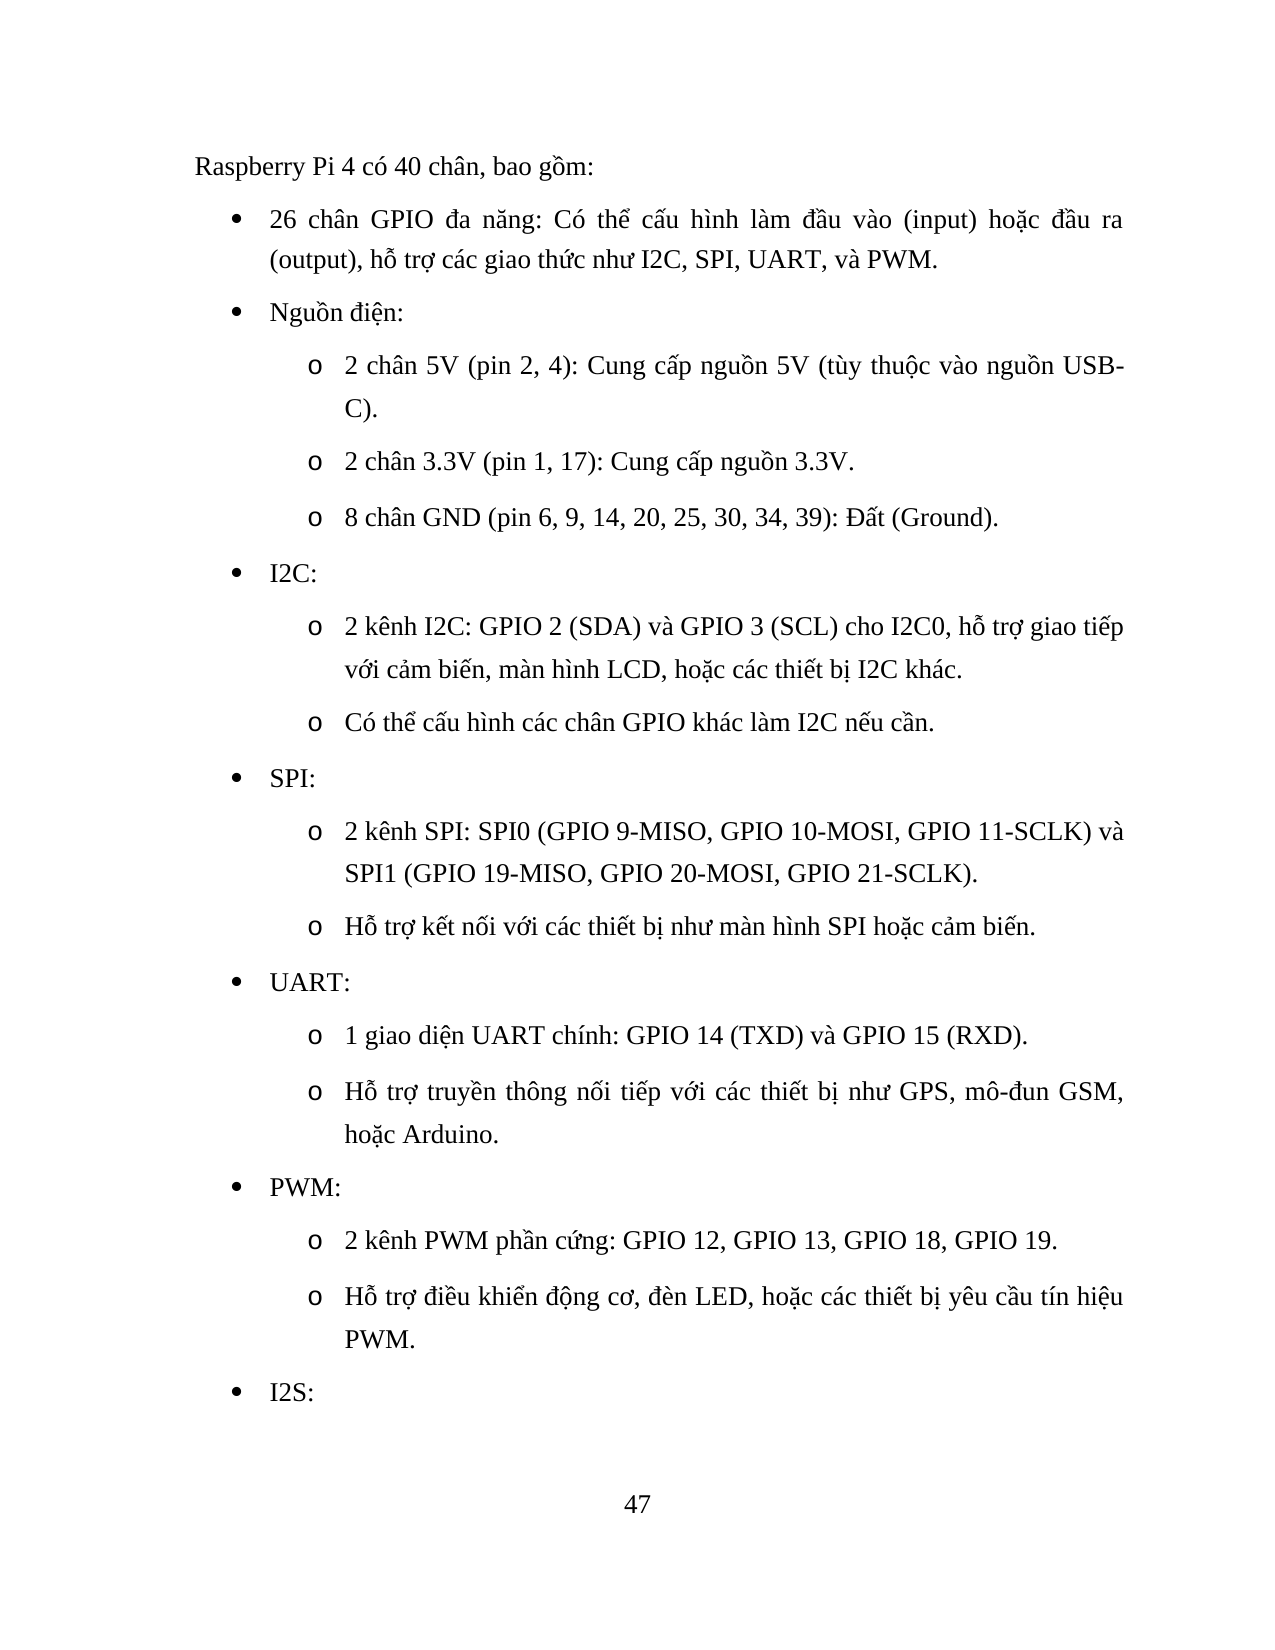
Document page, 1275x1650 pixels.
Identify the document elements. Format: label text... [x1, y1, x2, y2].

subtitle I2S: [232, 1376, 1125, 1407]
subtitle Raspberry Pi 4 có 40 chân, bao gồm: [194, 150, 1125, 181]
subtitle Hỗ trợ kết nối với các thiết bị như màn hình SPI hoặc cảm biến. [307, 910, 1125, 944]
subtitle Hỗ trợ truyền thông nối tiếp với các thiết bị như GPS, mô-đun GSM, hoặc Arduino. [307, 1075, 1125, 1149]
subtitle 2 kênh PWM phần cứng: GPIO 12, GPIO 13, GPIO 18, GPIO 19. [307, 1224, 1125, 1258]
subtitle Hỗ trợ điều khiển động cơ, đèn LED, hoặc các thiết bị yêu cầu tín hiệu PWM. [307, 1280, 1125, 1354]
subtitle 1 giao diện UART chính: GPIO 14 (TXD) và GPIO 15 (RXD). [307, 1019, 1125, 1053]
subtitle Nguồn điện: [232, 296, 1125, 328]
subtitle SPI: [232, 762, 1125, 793]
subtitle 2 chân 3.3V (pin 1, 17): Cung cấp nguồn 3.3V. [307, 445, 1125, 478]
subtitle PWM: [232, 1171, 1125, 1202]
subtitle 2 kênh I2C: GPIO 2 (SDA) và GPIO 3 (SCL) cho I2C0, hỗ trợ giao tiếp với cảm biến, màn hình LCD, hoặc các thiết bị I2C khác. [307, 610, 1125, 684]
subtitle UART: [232, 966, 1125, 998]
subtitle 2 kênh SPI: SPI0 (GPIO 9-MISO, GPIO 10-MOSI, GPIO 11-SCLK) và SPI1 (GPIO 19-MISO, GPIO 20-MOSI, GPIO 21-SCLK). [307, 815, 1125, 889]
subtitle I2C: [232, 557, 1125, 588]
subtitle 8 chân GND (pin 6, 9, 14, 20, 25, 30, 34, 39): Đất (Ground). [307, 501, 1125, 534]
subtitle 26 chân GPIO đa năng: Có thể cấu hình làm đầu vào (input) hoặc đầu ra (output), hỗ trợ các giao thức như I2C, SPI, UART, và PWM. [232, 203, 1125, 274]
subtitle 2 chân 5V (pin 2, 4): Cung cấp nguồn 5V (tùy thuộc vào nguồn USB-C). [307, 349, 1125, 423]
subtitle Có thể cấu hình các chân GPIO khác làm I2C nếu cần. [307, 706, 1125, 739]
